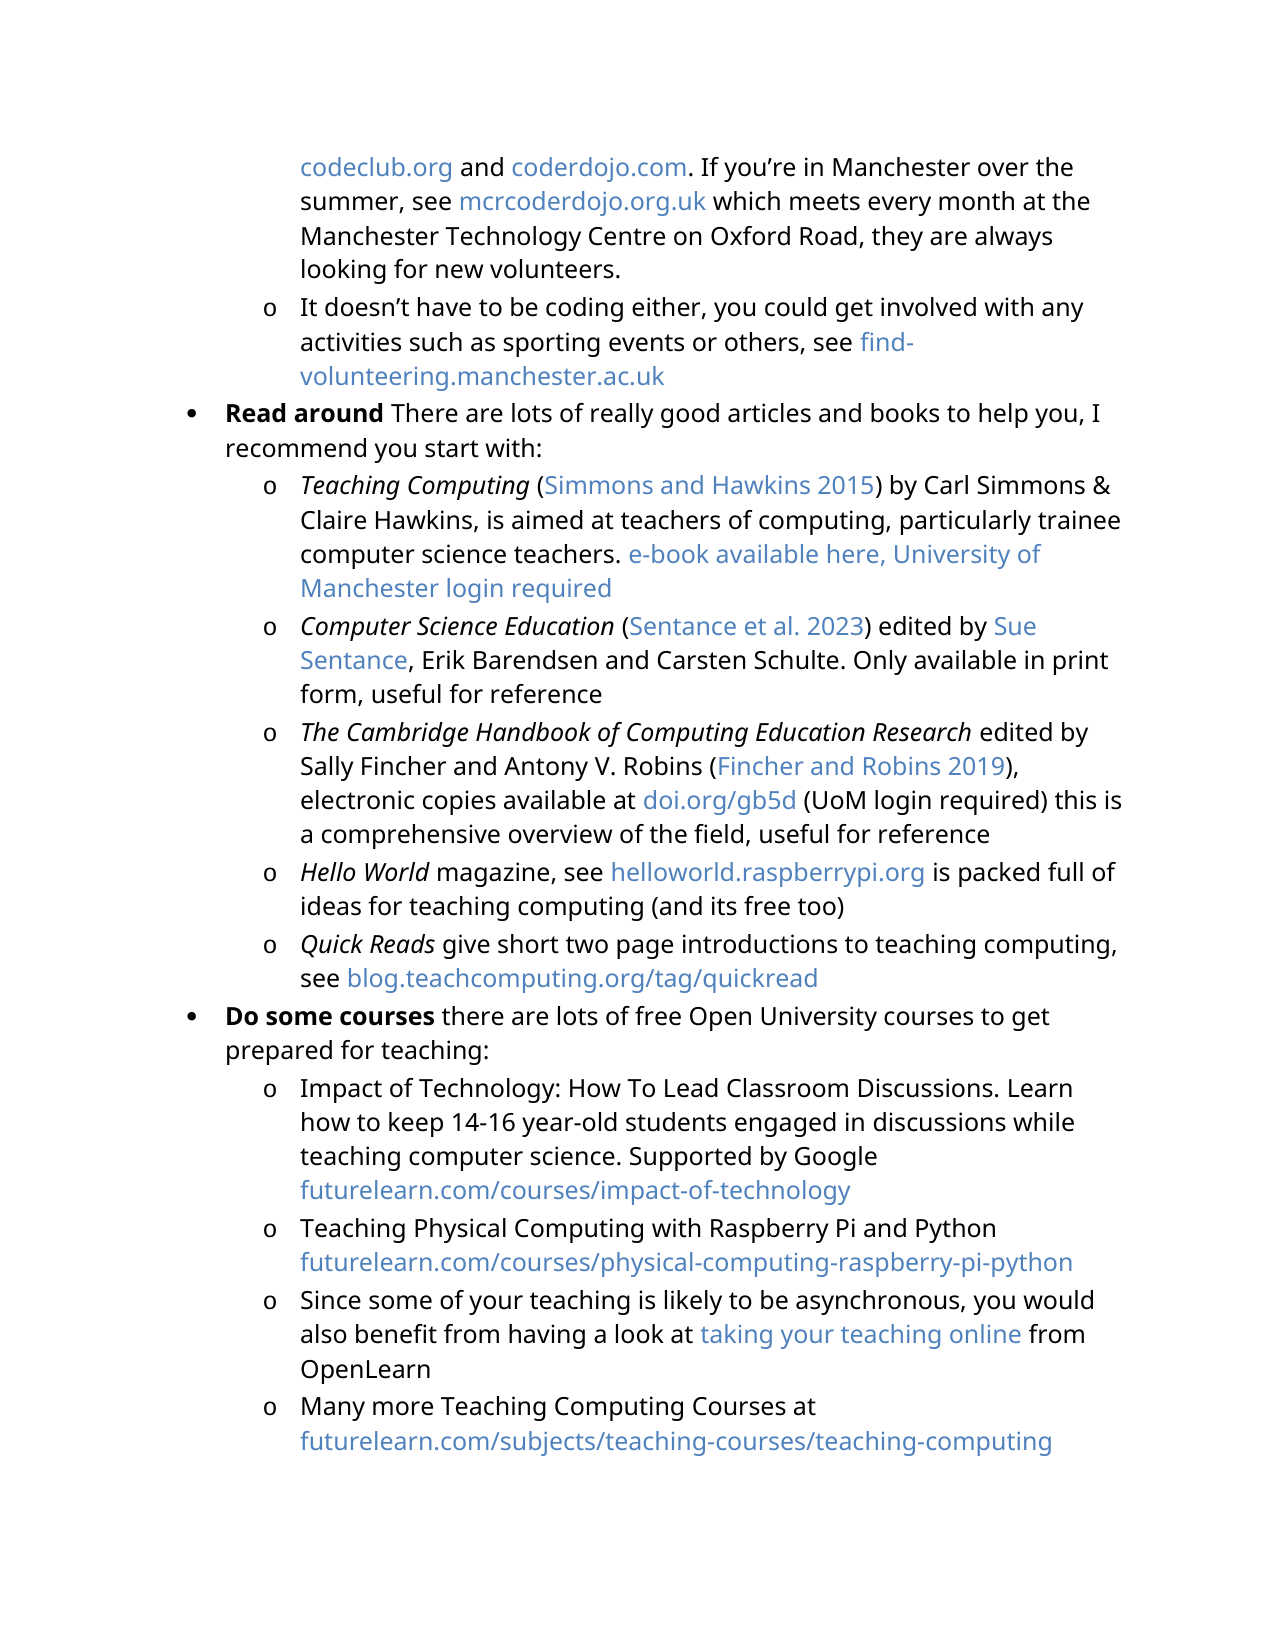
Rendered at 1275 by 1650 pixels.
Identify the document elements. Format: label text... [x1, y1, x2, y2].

list Quick Reads give short two page introductions to teaching computing, see blog.teachcomputing.org/tag/quickread [262, 927, 1125, 995]
list Teaching Computing (Simmons and Hawkins 2015) by Carl Simmons & Claire Hawkins, is aimed at teachers of computing, particularly trainee computer science teachers. e-book available here, University of Manchester login required [262, 468, 1125, 604]
list Hello World magazine, see helloworld.raspberrypi.org is packed full of ideas for teaching computing (and its free too) [262, 854, 1125, 923]
list Do some courses there are lots of free Open University courses to get prepared for teaching: [187, 999, 1125, 1067]
list Computer Science Education (Sentance et al. 2023) edited by Sue Sentance, Erik Barendsen and Carsten Schulte. Only available in print form, useful for reference [262, 608, 1125, 711]
list Teaching Physical Computing with Raspberry Pi and Python futurelearn.com/courses/physical-computing-raspberry-pi-python [262, 1211, 1125, 1279]
list The Cambridge Handbook of Computing Education Research edited by Sally Fincher and Antony V. Robins (Fincher and Robins 2019), electronic copies available at doi.org/gb5d (UoM login required) this is a comprehensive overview of the field, useful for reference [262, 714, 1125, 851]
list Many more Teaching Computing Courses at futurelearn.com/subjects/teaching-courses/teaching-computing [262, 1389, 1125, 1457]
list Impact of Technology: How To Lead Classroom Discussions. Learn how to keep 14-16 year-old students engaged in discussions while teaching computer science. Supported by Google futurelearn.com/courses/impact-of-technology [262, 1071, 1125, 1207]
list It doesn’t have to be coding either, you could get involved with any activities such as sporting events or others, see find-volunteering.manchester.ac.uk [262, 290, 1125, 392]
list Since some of your teaching is likely to be asynchronous, you would also benefit from having a look at taking your teaching online from OpenLearn [262, 1283, 1125, 1385]
list Read around There are lots of really good articles and books to help you, I recommend you start with: [187, 396, 1125, 464]
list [262, 150, 1125, 286]
